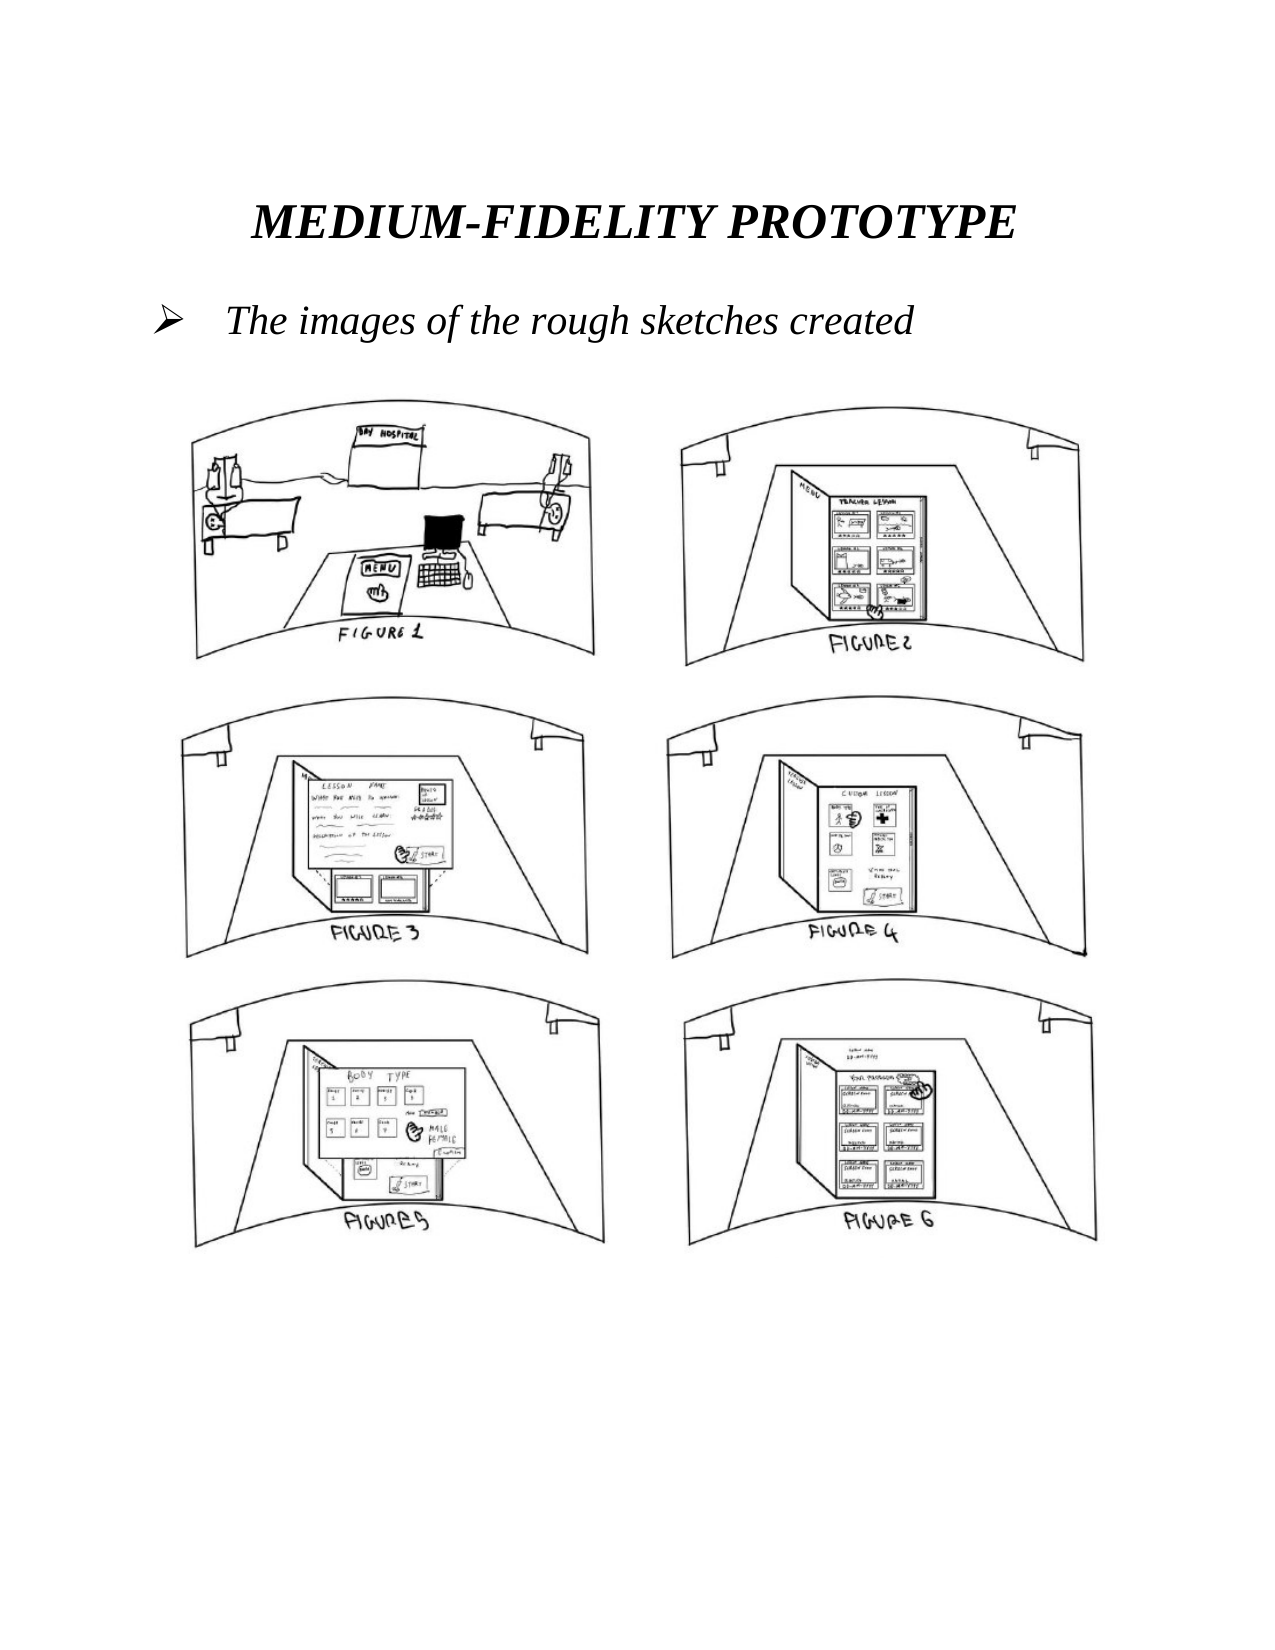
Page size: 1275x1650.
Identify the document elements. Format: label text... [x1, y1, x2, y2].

subtitle MEDIUM-FIDELITY PROTOTYPE [150, 192, 1125, 249]
picture [169, 963, 1105, 1258]
subtitle The images of the rough sketches created [150, 295, 1125, 343]
picture [175, 670, 1100, 960]
picture [180, 393, 1095, 667]
